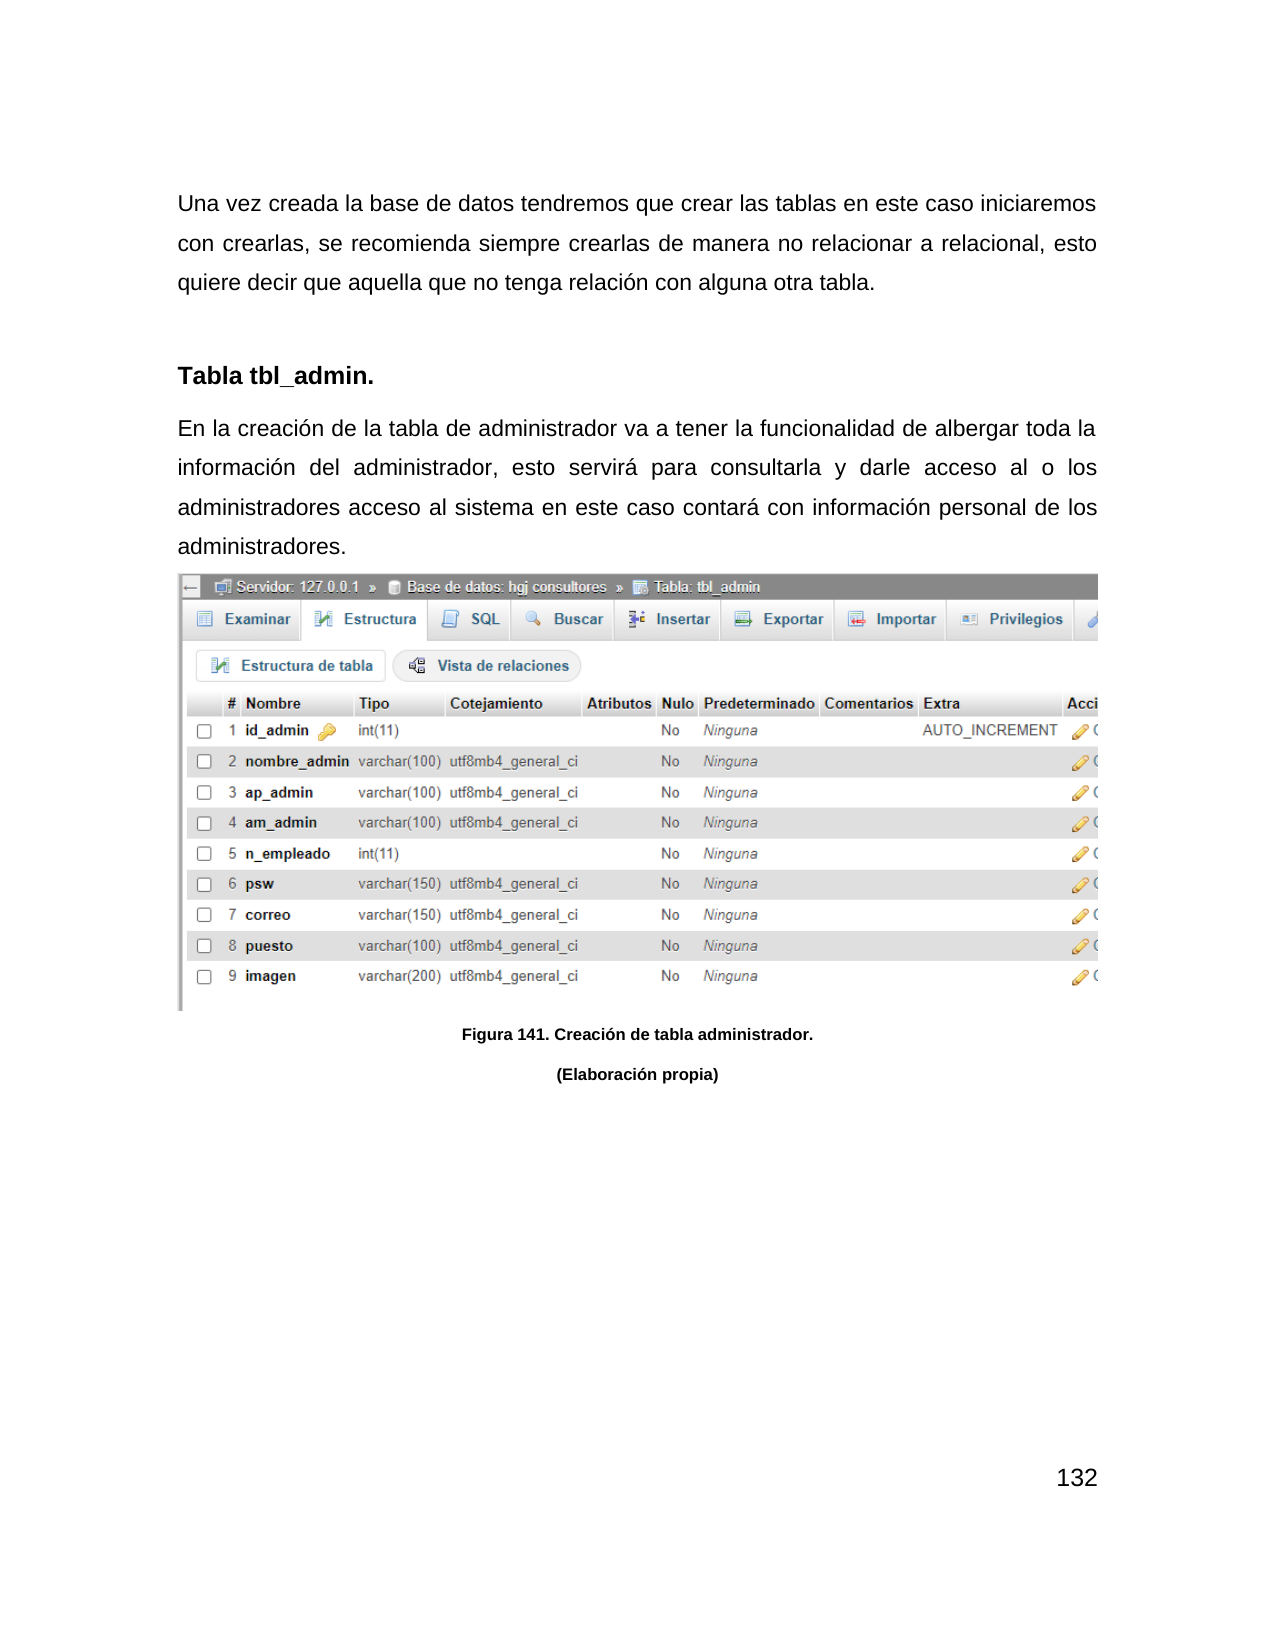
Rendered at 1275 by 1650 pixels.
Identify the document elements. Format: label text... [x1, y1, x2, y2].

text Figura 141. Creación de tabla administrador. [177, 1025, 1098, 1044]
text En la creación de la tabla de administrador va a tener la funcionalidad de albergar toda la información del administrador, esto servirá para consultarla y darle acceso al o los administradores acceso al sistema en este caso contará con información personal de los administradores. [177, 414, 1098, 559]
subtitle Tabla tbl_admin. [177, 361, 1098, 389]
text (Elaboración propia) [177, 1065, 1098, 1084]
text Una vez creada la base de datos tendremos que crear las tablas en este caso iniciaremos con crearlas, se recomienda siempre crearlas de manera no relacionar a relacional, esto quiere decir que aquella que no tenga relación con alguna otra tabla. [177, 190, 1098, 296]
picture [177, 572, 1098, 1011]
